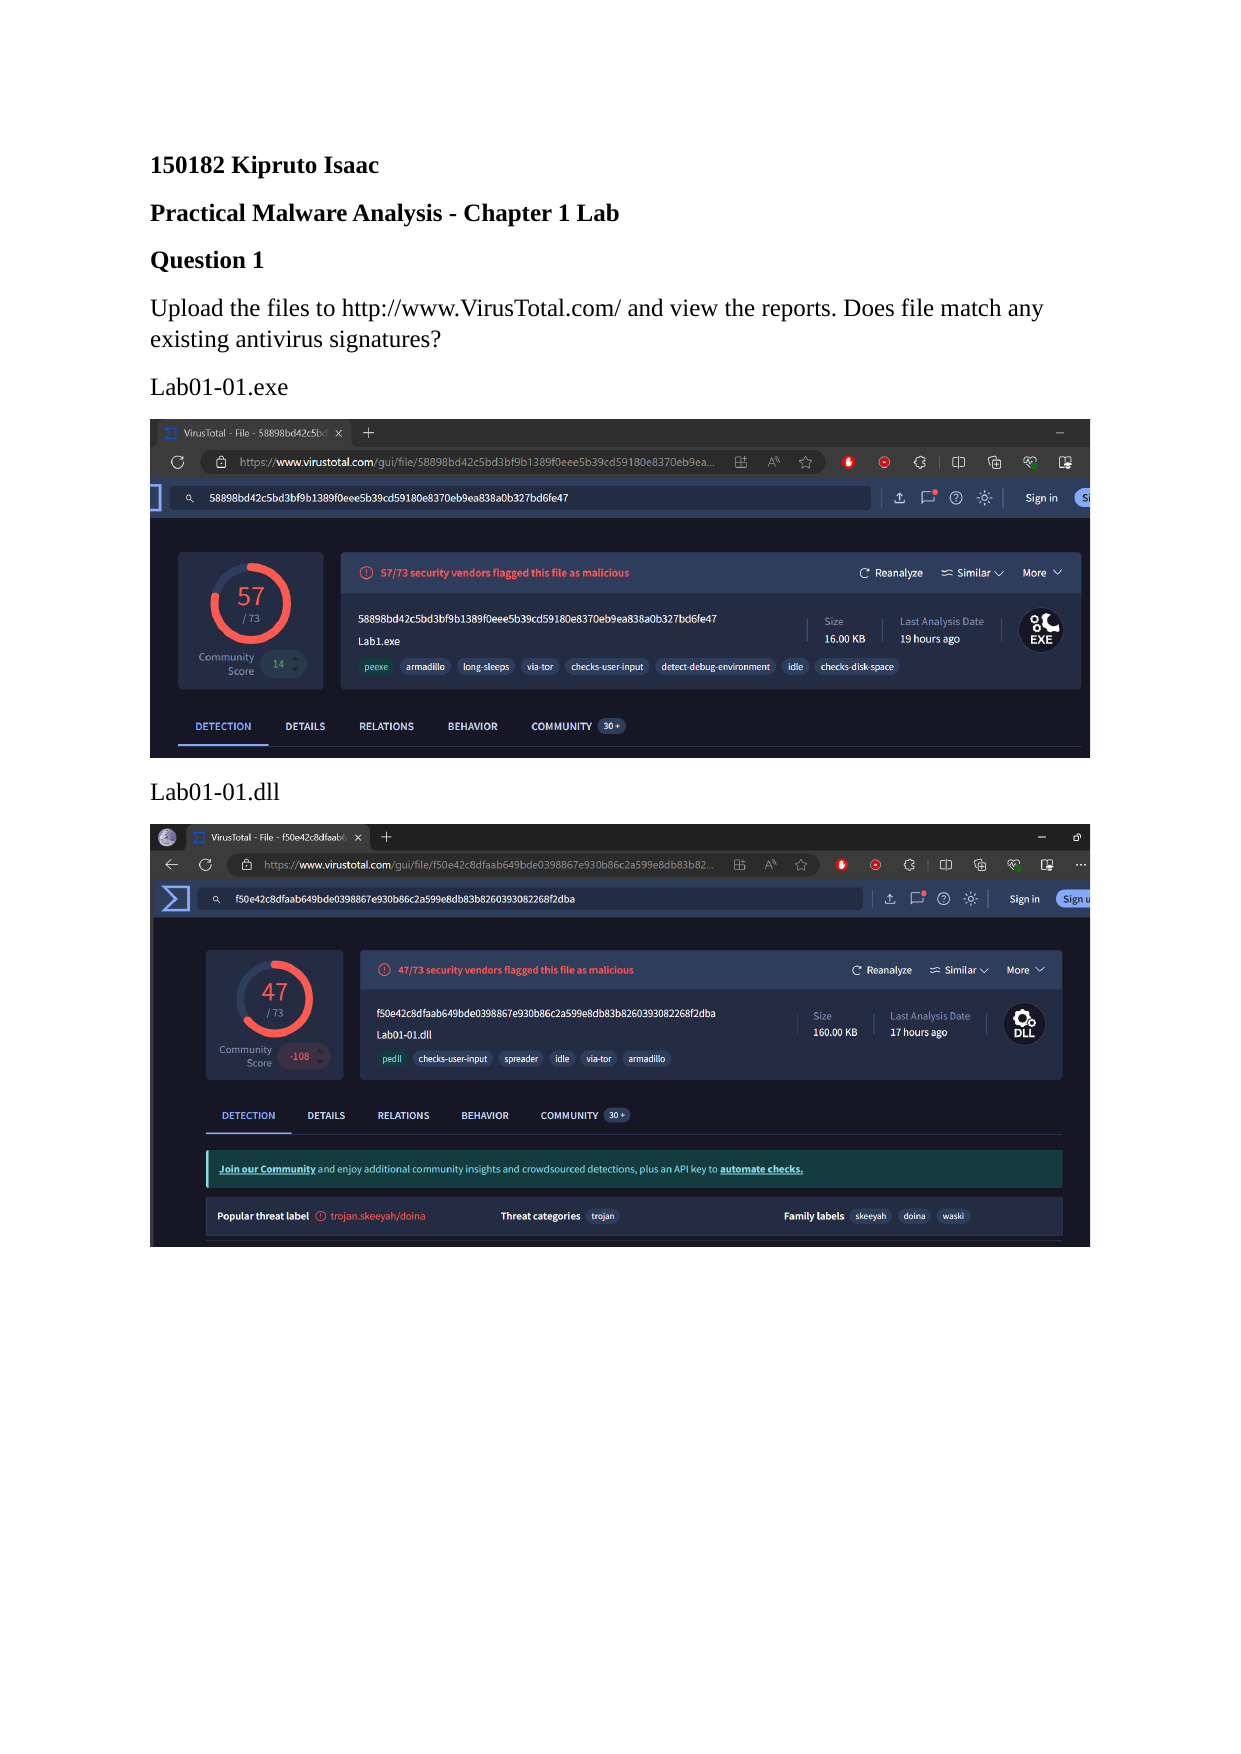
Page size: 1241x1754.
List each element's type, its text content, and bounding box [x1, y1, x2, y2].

text Lab01-01.exe [150, 372, 1090, 401]
text Question 1 [150, 245, 1090, 274]
text Practical Malware Analysis - Chapter 1 Lab [150, 198, 1090, 226]
text 150182 Kipruto Isaac [150, 150, 1090, 179]
text Upload the files to http://www.VirusTotal.com/ and view the reports. Does file match any existing antivirus signatures? [150, 293, 1090, 353]
picture [150, 419, 1091, 758]
text Lab01-01.dll [150, 777, 1090, 806]
picture [150, 824, 1091, 1247]
